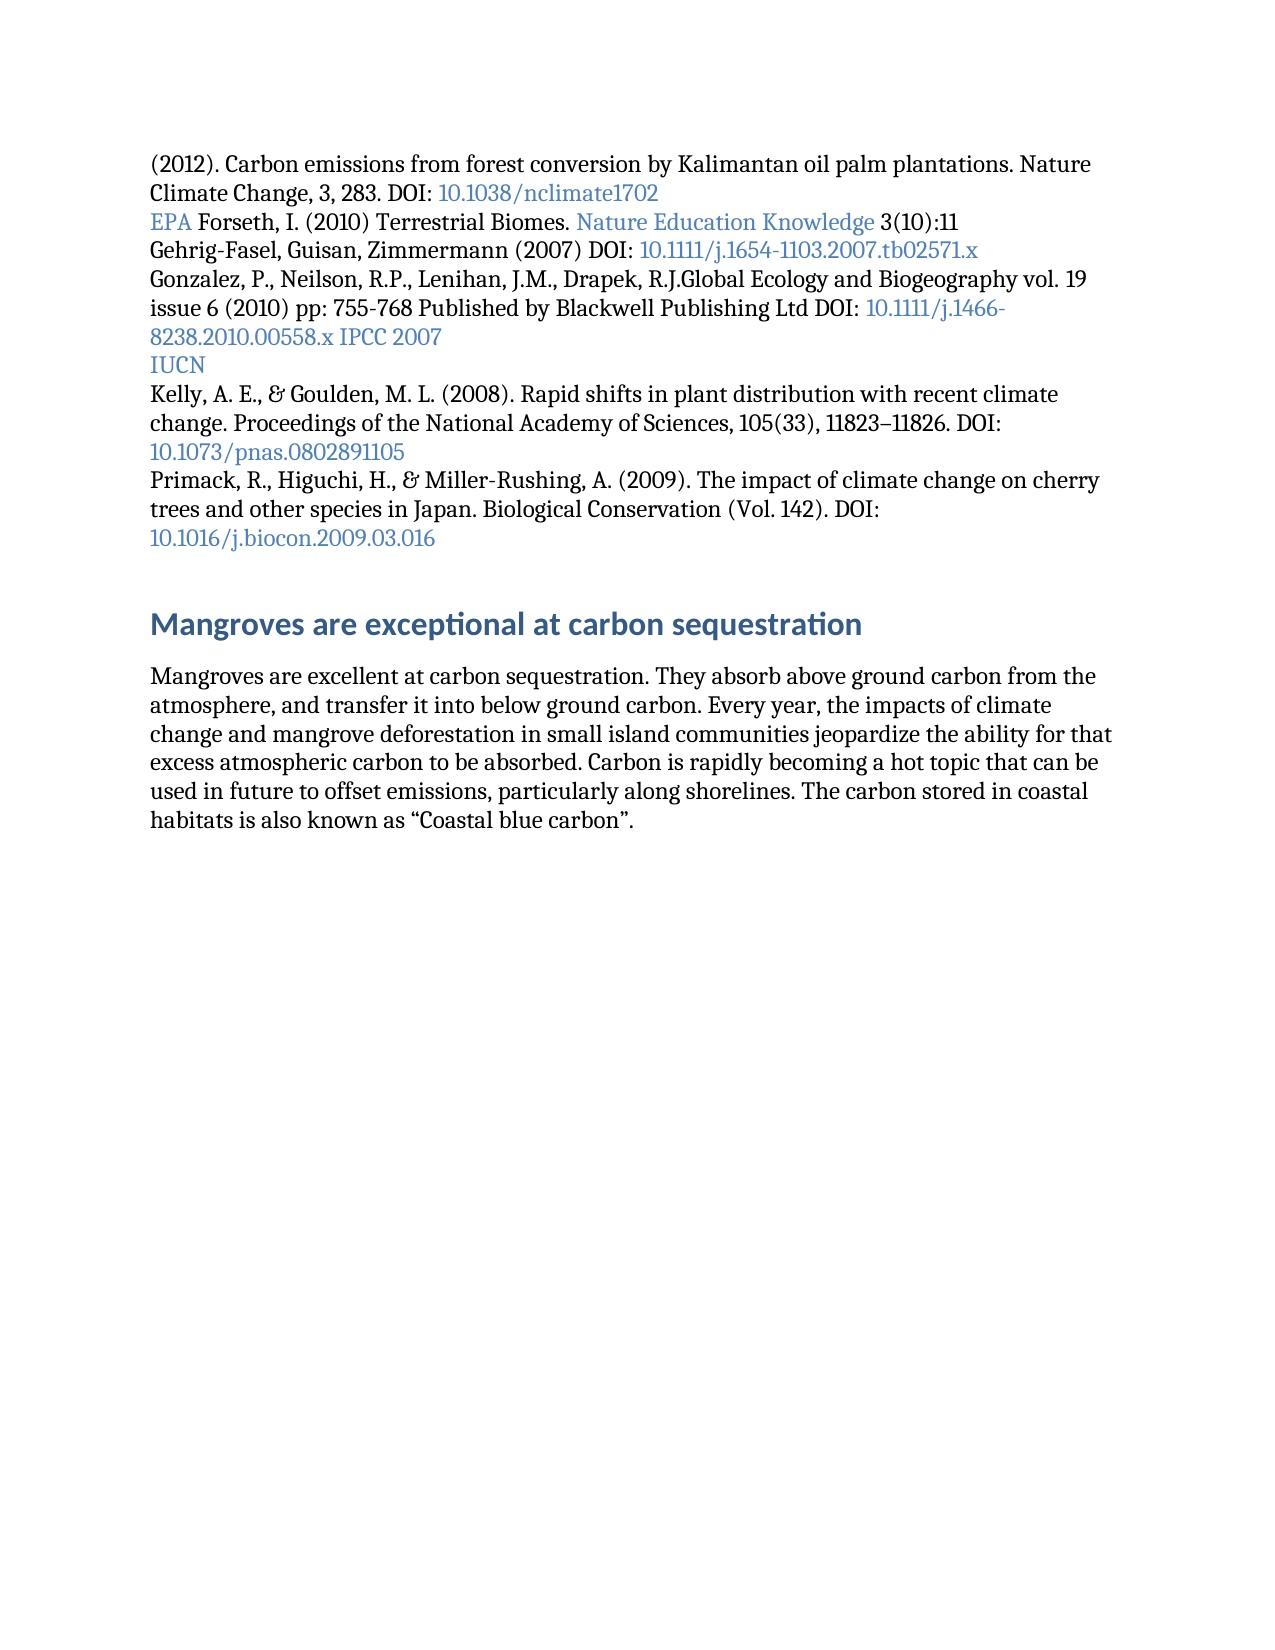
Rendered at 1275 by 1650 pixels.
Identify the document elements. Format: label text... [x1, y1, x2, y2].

subtitle Mangroves are exceptional at carbon sequestration [150, 602, 1125, 643]
text Mangroves are excellent at carbon sequestration. They absorb above ground carbon from the atmosphere, and transfer it into below ground carbon. Every year, the impacts of climate change and mangrove deforestation in small island communities jeopardize the ability for that excess atmospheric carbon to be absorbed. Carbon is rapidly becoming a hot topic that can be used in future to offset emissions, particularly along shorelines. The carbon stored in coastal habitats is also known as “Coastal blue carbon”. [150, 662, 1125, 834]
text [150, 150, 1125, 552]
